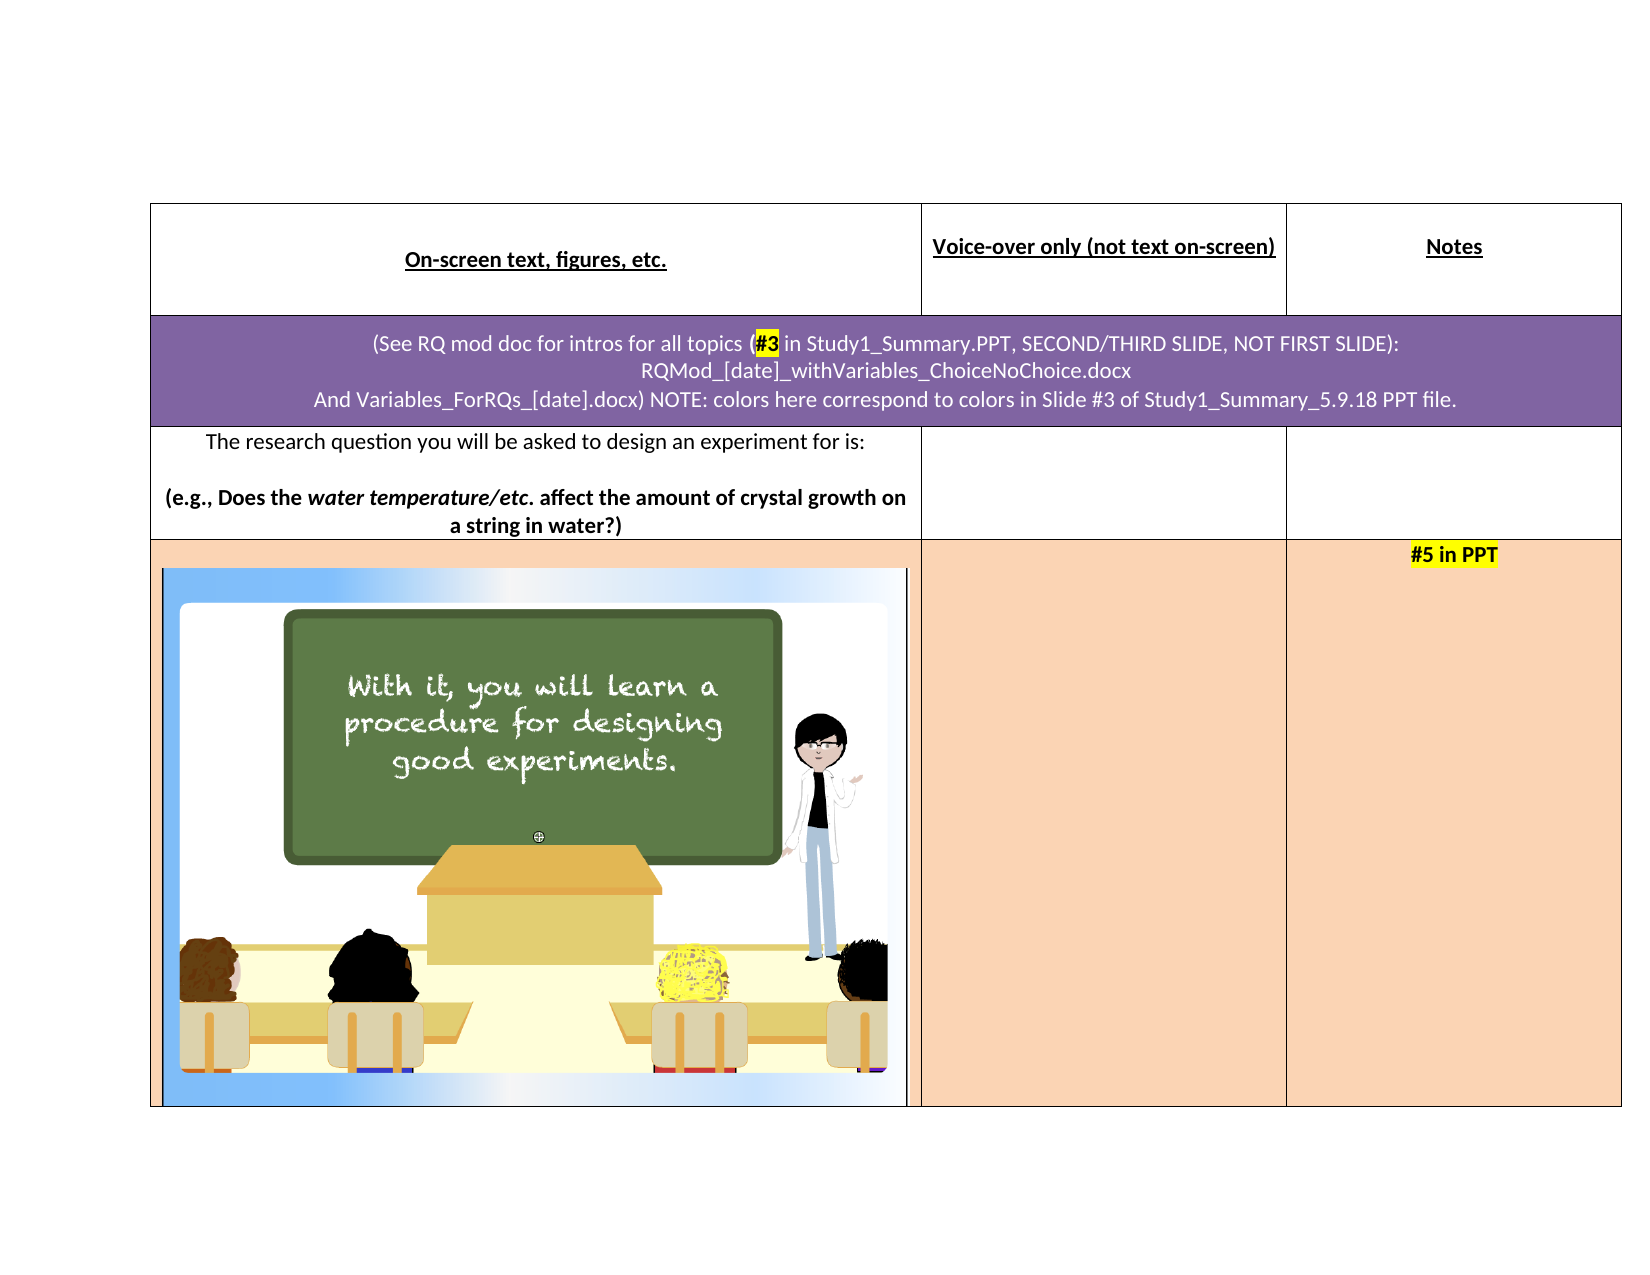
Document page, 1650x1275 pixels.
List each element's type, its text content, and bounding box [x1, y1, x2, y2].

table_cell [151, 540, 921, 1106]
picture [161, 568, 910, 1106]
table_header Voice-over only (not text on-screen) [922, 204, 1286, 314]
table_header Notes [1287, 204, 1621, 314]
table_cell [1287, 427, 1621, 539]
table_cell [922, 540, 1286, 1106]
table_cell [922, 427, 1286, 539]
table_cell (See RQ mod doc for intros for all topics (#3 in Study1_Summary.PPT, SECOND/THIRD SLIDE, NOT FIRST SLIDE): RQMod_[date]_withVariables_ChoiceNoChoice.docx And Variables_ForRQs_[date].docx) NOTE: colors here correspond to colors in Slide #3 of Study1_Summary_5.9.18 PPT file. [151, 316, 1621, 426]
table_cell #5 in PPT [1287, 540, 1621, 1106]
table_cell The research question you will be asked to design an experiment for is: (e.g., Does the water temperature/etc. affect the amount of crystal growth on a string in water?) [151, 427, 921, 539]
table_header On-screen text, figures, etc. [151, 204, 921, 314]
